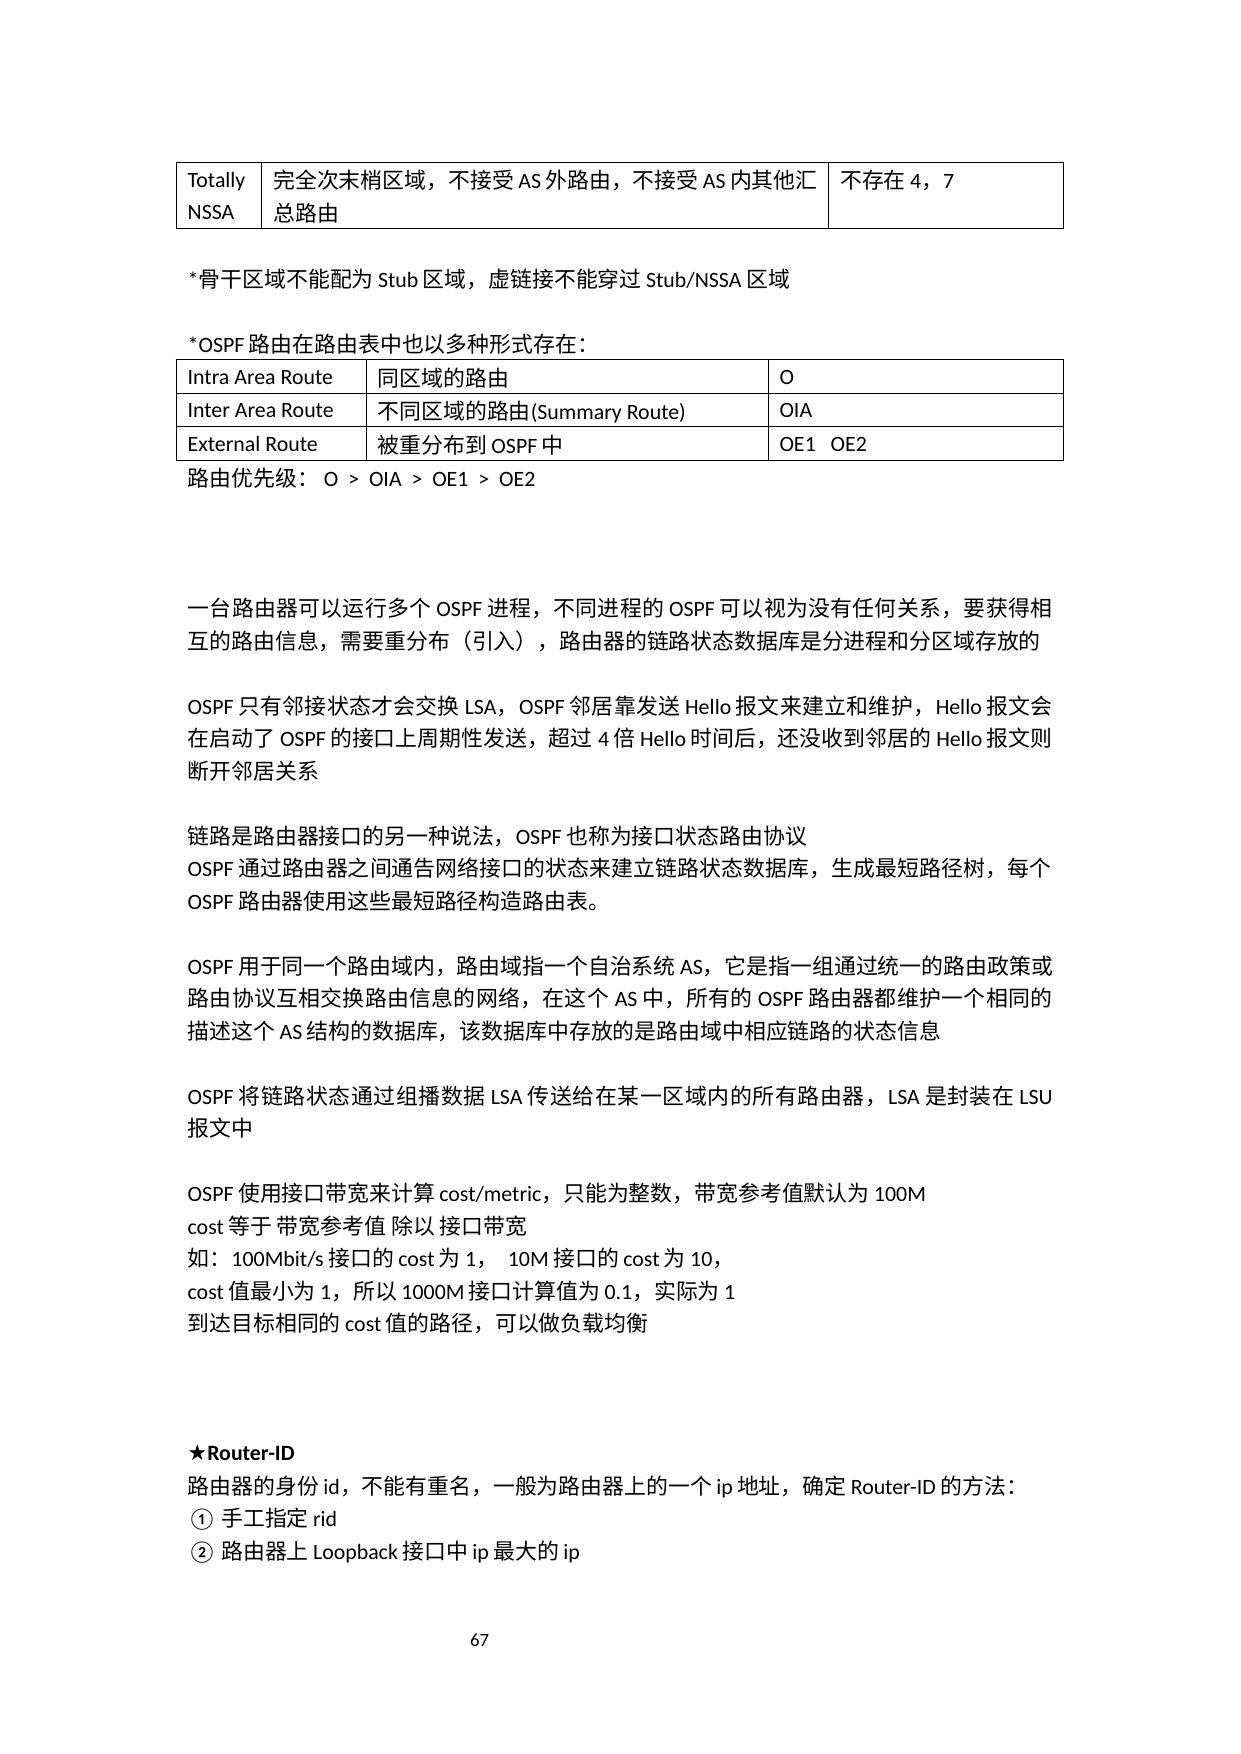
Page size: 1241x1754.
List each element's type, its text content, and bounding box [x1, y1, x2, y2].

text OSPF将链路状态通过组播数据LSA传送给在某一区域内的所有路由器，LSA是封装在LSU报文中 [187, 1078, 1053, 1143]
text 到达目标相同的cost值的路径，可以做负载均衡 [187, 1306, 1053, 1338]
text *OSPF路由在路由表中也以多种形式存在： [187, 327, 1053, 359]
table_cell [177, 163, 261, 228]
text 链路是路由器接口的另一种说法，OSPF也称为接口状态路由协议 [187, 818, 1053, 851]
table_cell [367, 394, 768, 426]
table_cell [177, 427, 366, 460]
text 路由优先级： O > OIA > OE1 > OE2 [187, 461, 1053, 493]
text cost值最小为1，所以1000M接口计算值为0.1，实际为1 [187, 1273, 1053, 1306]
text 路由器的身份id，不能有重名，一般为路由器上的一个ip地址，确定Router-ID的方法： [187, 1468, 1053, 1501]
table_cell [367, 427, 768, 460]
text 一台路由器可以运行多个OSPF进程，不同进程的OSPF可以视为没有任何关系，要获得相互的路由信息，需要重分布（引入），路由器的链路状态数据库是分进程和分区域存放的 [187, 591, 1053, 656]
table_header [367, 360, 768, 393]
text OSPF使用接口带宽来计算cost/metric，只能为整数，带宽参考值默认为100M [187, 1176, 1053, 1208]
text ①手工指定rid [187, 1501, 1053, 1533]
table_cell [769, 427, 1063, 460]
text OSPF通过路由器之间通告网络接口的状态来建立链路状态数据库，生成最短路径树，每个OSPF路由器使用这些最短路径构造路由表。 [187, 851, 1053, 916]
text *骨干区域不能配为Stub区域，虚链接不能穿过Stub/NSSA 区域 [187, 262, 1053, 294]
text cost等于 带宽参考值 除以 接口带宽 [187, 1208, 1053, 1241]
text ★Router-ID [187, 1436, 1053, 1468]
text OSPF只有邻接状态才会交换LSA，OSPF邻居靠发送Hello报文来建立和维护，Hello报文会在启动了OSPF的接口上周期性发送，超过4倍Hello时间后，还没收到邻居的Hello报文则断开邻居关系 [187, 688, 1053, 786]
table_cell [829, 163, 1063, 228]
text OSPF用于同一个路由域内，路由域指一个自治系统AS，它是指一组通过统一的路由政策或路由协议互相交换路由信息的网络，在这个AS中，所有的OSPF路由器都维护一个相同的描述这个AS结构的数据库，该数据库中存放的是路由域中相应链路的状态信息 [187, 948, 1053, 1046]
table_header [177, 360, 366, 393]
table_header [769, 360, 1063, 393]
text 如：100Mbit/s接口的cost为1， 10M接口的cost为10， [187, 1241, 1053, 1273]
text ②路由器上Loopback接口中ip最大的ip [187, 1533, 1053, 1566]
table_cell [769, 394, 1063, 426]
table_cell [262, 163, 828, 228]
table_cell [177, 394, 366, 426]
